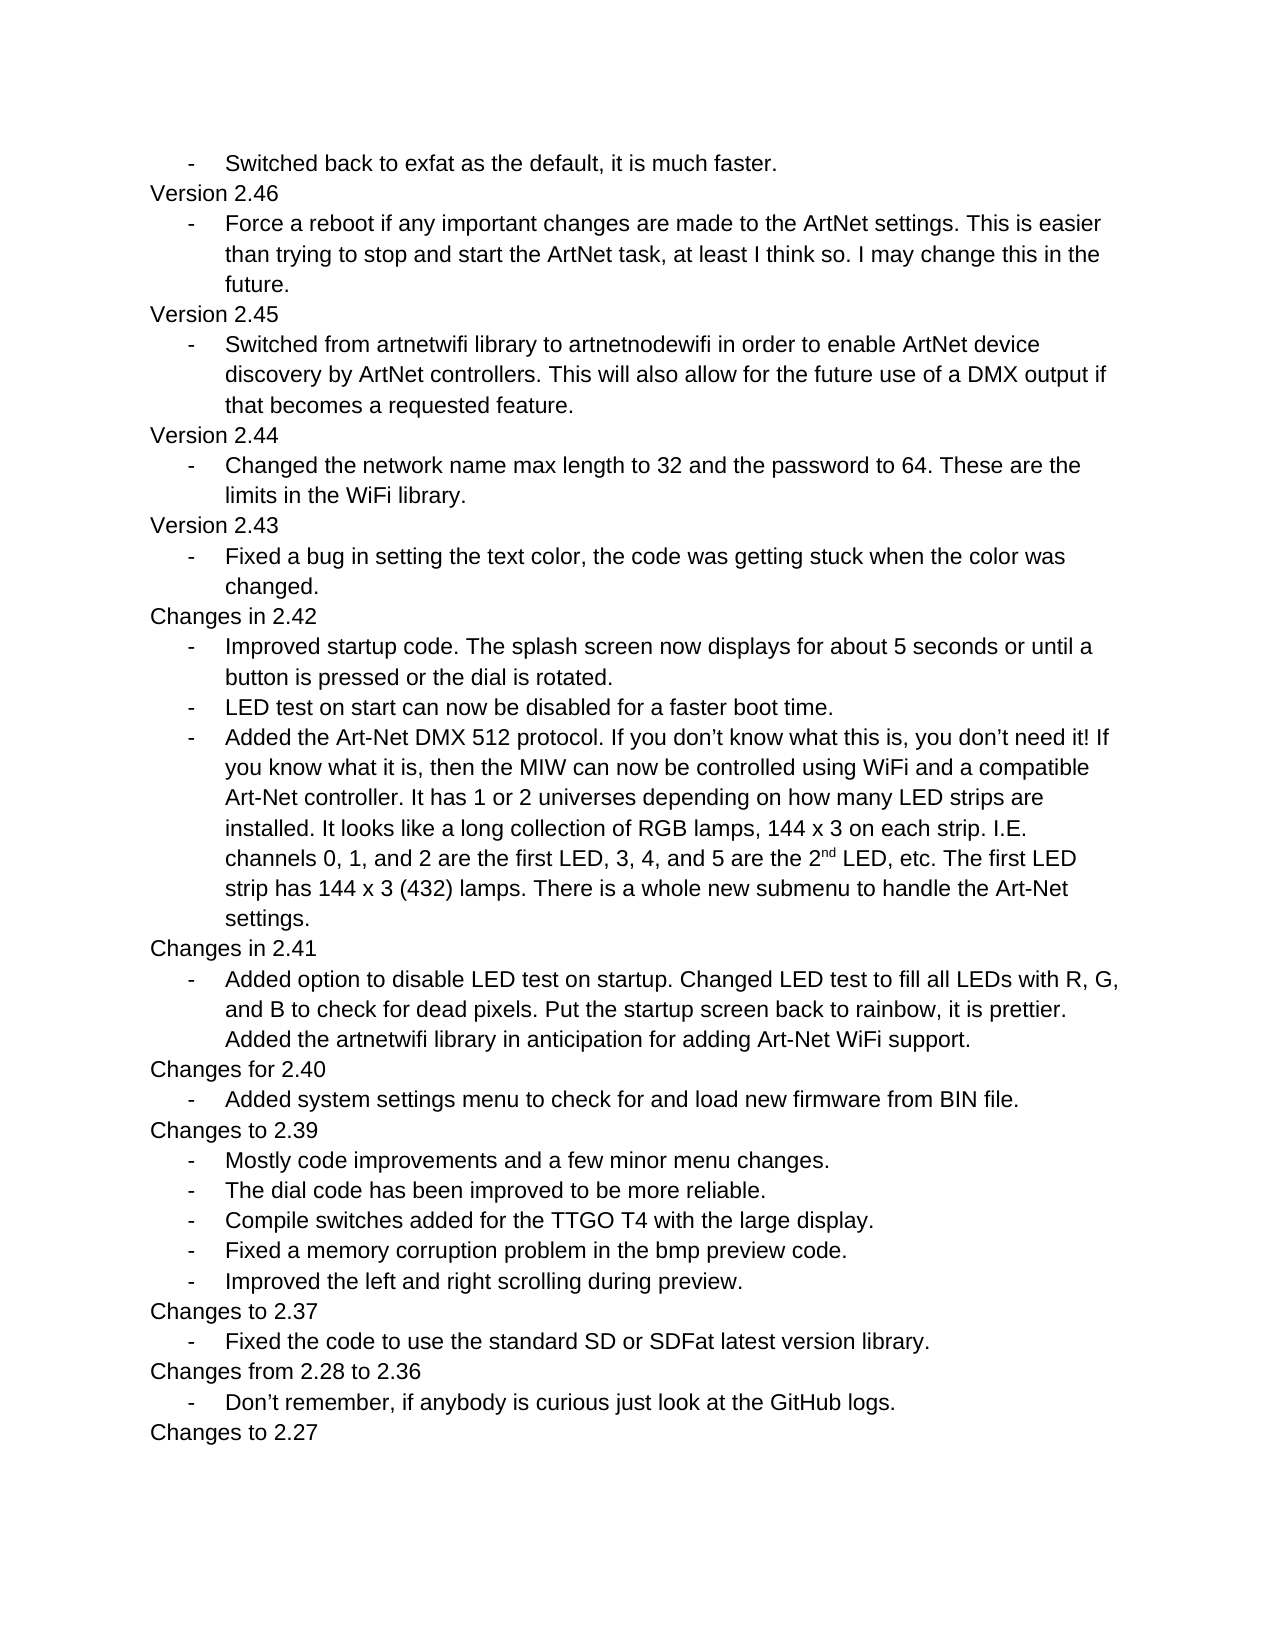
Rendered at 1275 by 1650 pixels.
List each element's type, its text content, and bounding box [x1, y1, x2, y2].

list Added system settings menu to check for and load new firmware from BIN file. [187, 1086, 1125, 1113]
text Version 2.44 [150, 422, 1125, 448]
text Version 2.45 [150, 301, 1125, 327]
text Changes from 2.28 to 2.36 [150, 1358, 1125, 1385]
list Fixed the code to use the standard SD or SDFat latest version library. [187, 1328, 1125, 1354]
list Improved the left and right scrolling during preview. [187, 1268, 1125, 1294]
list Mostly code improvements and a few minor menu changes. [187, 1147, 1125, 1173]
list Fixed a bug in setting the text color, the code was getting stuck when the color was changed. [187, 543, 1125, 599]
list Improved startup code. The splash screen now displays for about 5 seconds or until a button is pressed or the dial is rotated. [187, 633, 1125, 690]
text Changes to 2.27 [150, 1419, 1125, 1445]
text Version 2.46 [150, 180, 1125, 207]
text Changes in 2.42 [150, 603, 1125, 629]
list Changed the network name max length to 32 and the password to 64. These are the limits in the WiFi library. [187, 452, 1125, 509]
list Switched back to exfat as the default, it is much faster. [187, 150, 1125, 176]
list Switched from artnetwifi library to artnetnodewifi in order to enable ArtNet device discovery by ArtNet controllers. This will also allow for the future use of a DMX output if that becomes a requested feature. [187, 331, 1125, 418]
list The dial code has been improved to be more reliable. [187, 1177, 1125, 1203]
text Changes to 2.37 [150, 1298, 1125, 1324]
list Don’t remember, if anybody is curious just look at the GitHub logs. [187, 1388, 1125, 1415]
list Force a reboot if any important changes are made to the ArtNet settings. This is easier than trying to stop and start the ArtNet task, at least I think so. I may change this in the future. [187, 210, 1125, 297]
list Fixed a memory corruption problem in the bmp preview code. [187, 1237, 1125, 1264]
text Changes for 2.40 [150, 1056, 1125, 1083]
text Changes in 2.41 [150, 935, 1125, 962]
list Added the Art-Net DMX 512 protocol. If you don’t know what this is, you don’t need it! If you know what it is, then the MIW can now be controlled using WiFi and a compatible Art-Net controller. It has 1 or 2 universes depending on how many LED strips are installed. It looks like a long collection of RGB lamps, 144 x 3 on each strip. I.E. channels 0, 1, and 2 are the first LED, 3, 4, and 5 are the 2nd LED, etc. The first LED strip has 144 x 3 (432) lamps. There is a whole new submenu to handle the Art-Net settings. [187, 724, 1125, 932]
text Version 2.43 [150, 512, 1125, 539]
list Compile switches added for the TTGO T4 with the large display. [187, 1207, 1125, 1234]
list LED test on start can now be disabled for a faster boot time. [187, 694, 1125, 720]
text Changes to 2.39 [150, 1117, 1125, 1143]
list Added option to disable LED test on startup. Changed LED test to fill all LEDs with R, G, and B to check for dead pixels. Put the startup screen back to rainbow, it is prettier. Added the artnetwifi library in anticipation for adding Art-Net WiFi support. [187, 966, 1125, 1052]
